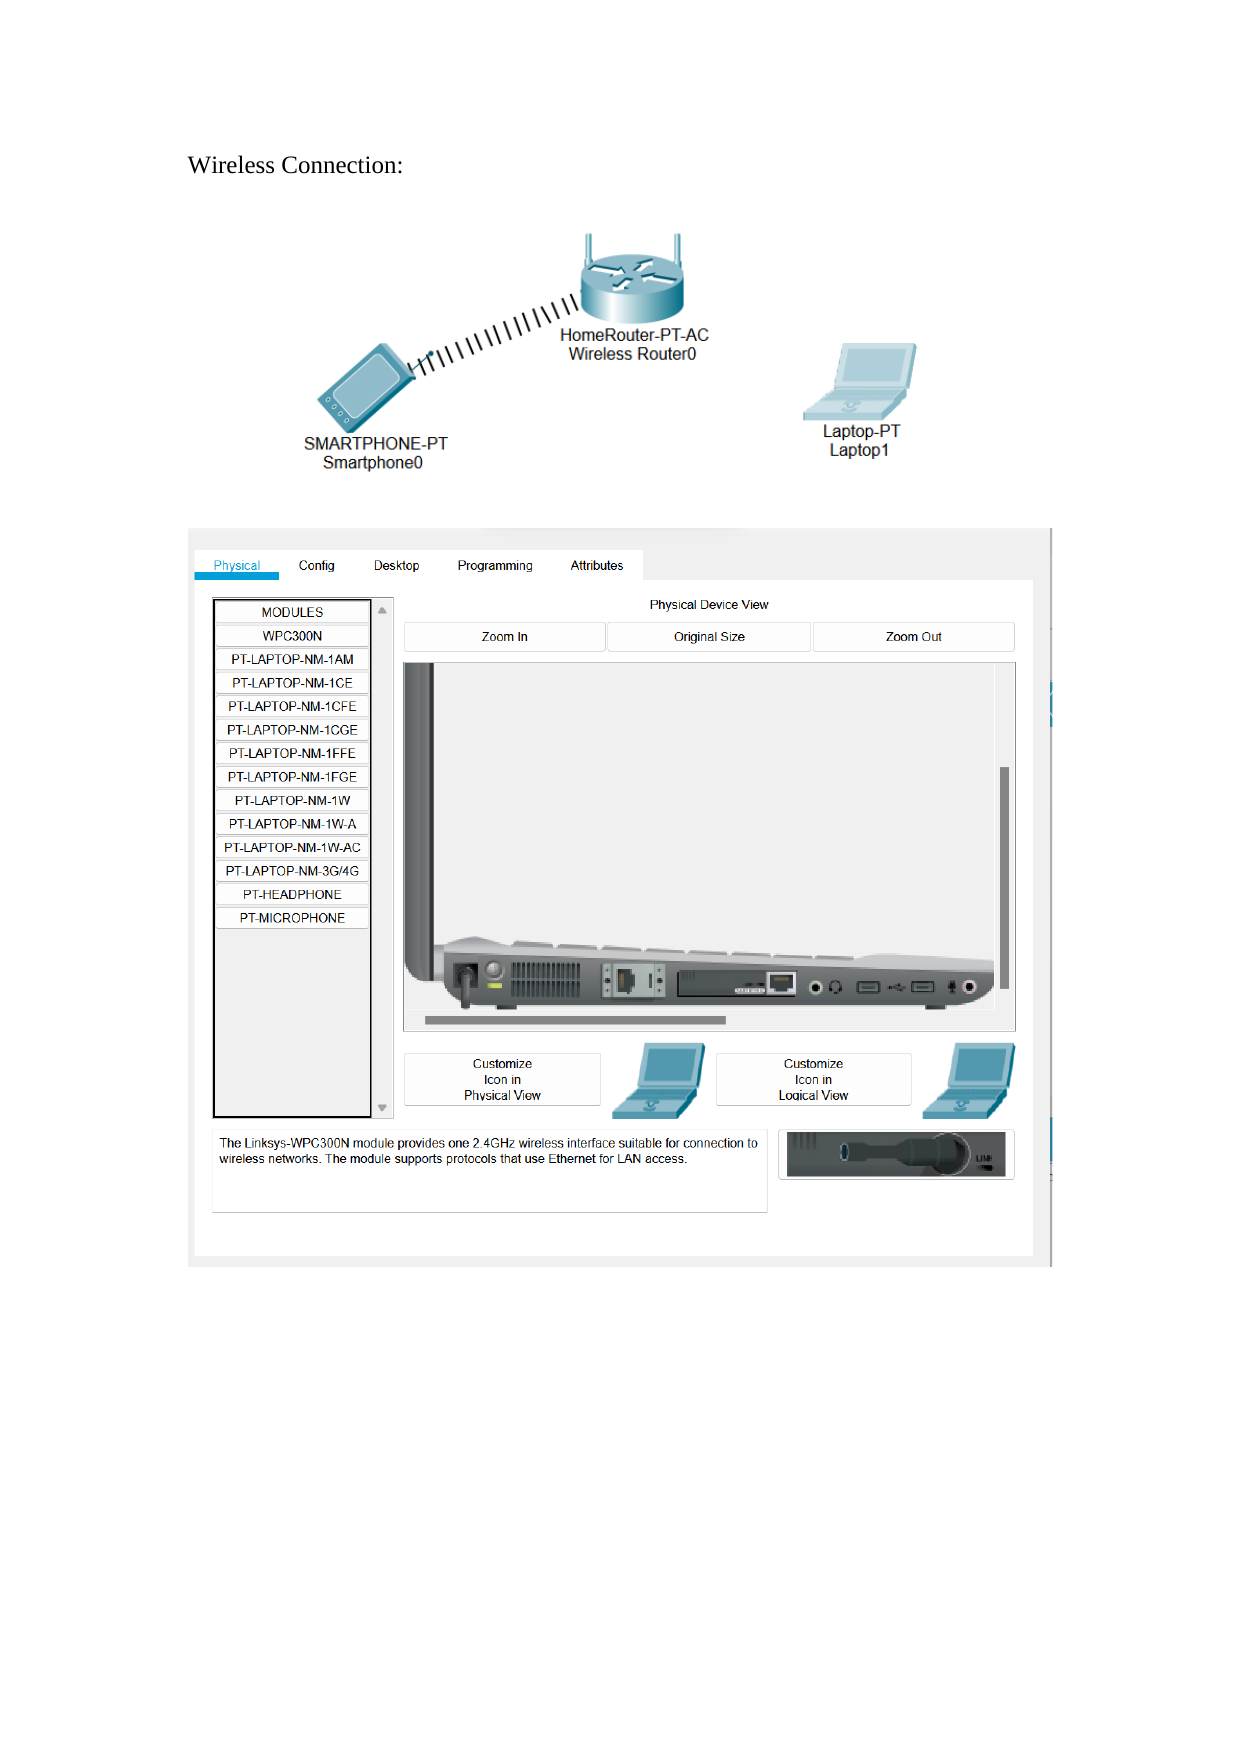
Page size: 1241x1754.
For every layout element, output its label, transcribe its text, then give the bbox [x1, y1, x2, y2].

picture [187, 178, 1053, 1267]
text Wireless Connection: [187, 150, 1053, 179]
